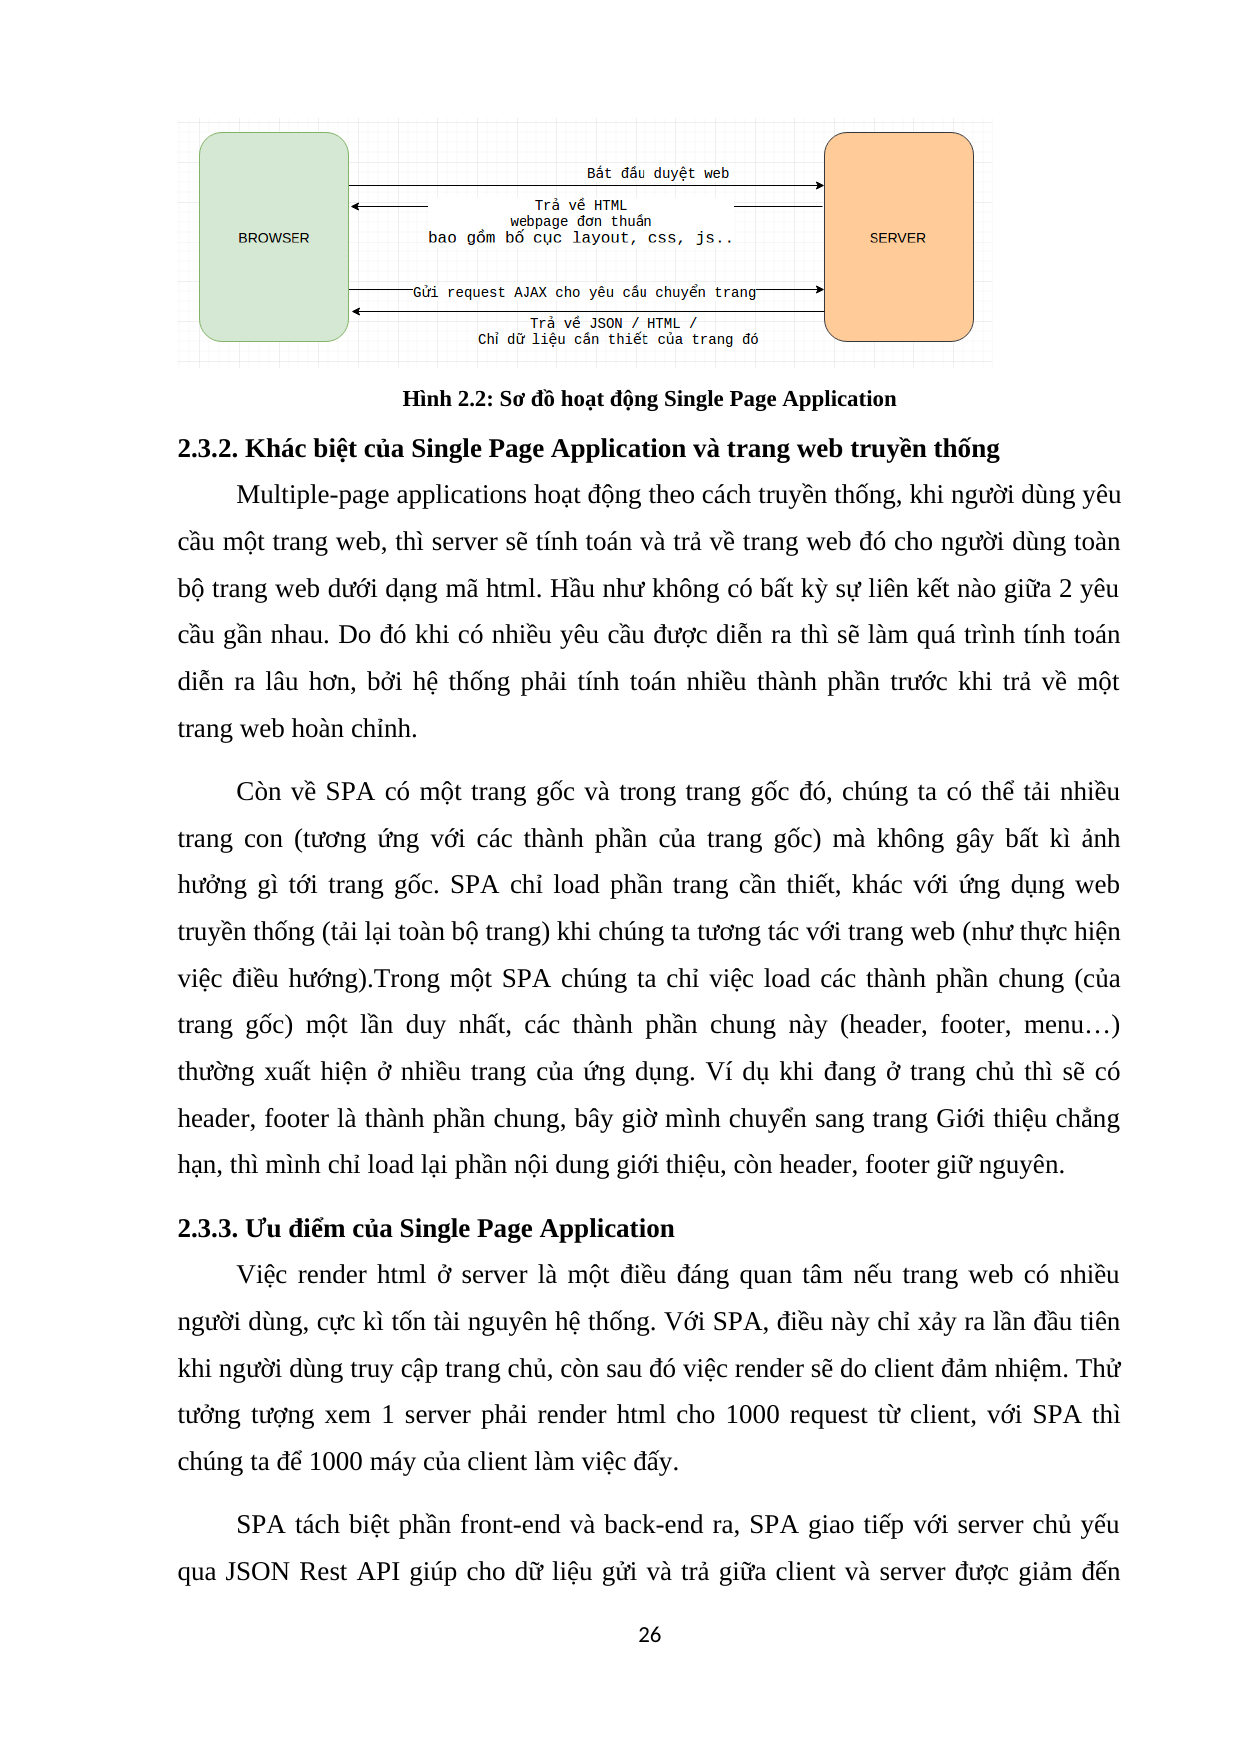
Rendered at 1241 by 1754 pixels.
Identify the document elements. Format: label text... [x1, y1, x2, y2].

text Multiple-page applications hoạt động theo cách truyền thống, khi người dùng yêu cầu một trang web, thì server sẽ tính toán và trả về trang web đó cho người dùng toàn bộ trang web dưới dạng mã html. Hầu như không có bất kỳ sự liên kết nào giữa 2 yêu cầu gần nhau. Do đó khi có nhiều yêu cầu được diễn ra thì sẽ làm quá trình tính toán diễn ra lâu hơn, bởi hệ thống phải tính toán nhiều thành phần trước khi trả về một trang web hoàn chỉnh. [177, 478, 1122, 743]
picture [177, 118, 993, 368]
text Hình 2.2: Sơ đồ hoạt động Single Page Application [177, 384, 1122, 411]
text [177, 1508, 1122, 1586]
subtitle 2.3.3. Ưu điểm của Single Page Application [177, 1212, 1122, 1243]
subtitle 2.3.2. Khác biệt của Single Page Application và trang web truyền thống [177, 432, 1122, 463]
text Còn về SPA có một trang gốc và trong trang gốc đó, chúng ta có thể tải nhiều trang con (tương ứng với các thành phần của trang gốc) mà không gây bất kì ảnh hưởng gì tới trang gốc. SPA chỉ load phần trang cần thiết, khác với ứng dụng web truyền thống (tải lại toàn bộ trang) khi chúng ta tương tác với trang web (như thực hiện việc điều hướng).Trong một SPA chúng ta chỉ việc load các thành phần chung (của trang gốc) một lần duy nhất, các thành phần chung này (header, footer, menu…) thường xuất hiện ở nhiều trang của ứng dụng. Ví dụ khi đang ở trang chủ thì sẽ có header, footer là thành phần chung, bây giờ mình chuyển sang trang Giới thiệu chẳng hạn, thì mình chỉ load lại phần nội dung giới thiệu, còn header, footer giữ nguyên. [177, 775, 1122, 1179]
text Việc render html ở server là một điều đáng quan tâm nếu trang web có nhiều người dùng, cực kì tốn tài nguyên hệ thống. Với SPA, điều này chỉ xảy ra lần đầu tiên khi người dùng truy cập trang chủ, còn sau đó việc render sẽ do client đảm nhiệm. Thử tưởng tượng xem 1 server phải render html cho 1000 request từ client, với SPA thì chúng ta để 1000 máy của client làm việc đấy. [177, 1258, 1122, 1476]
